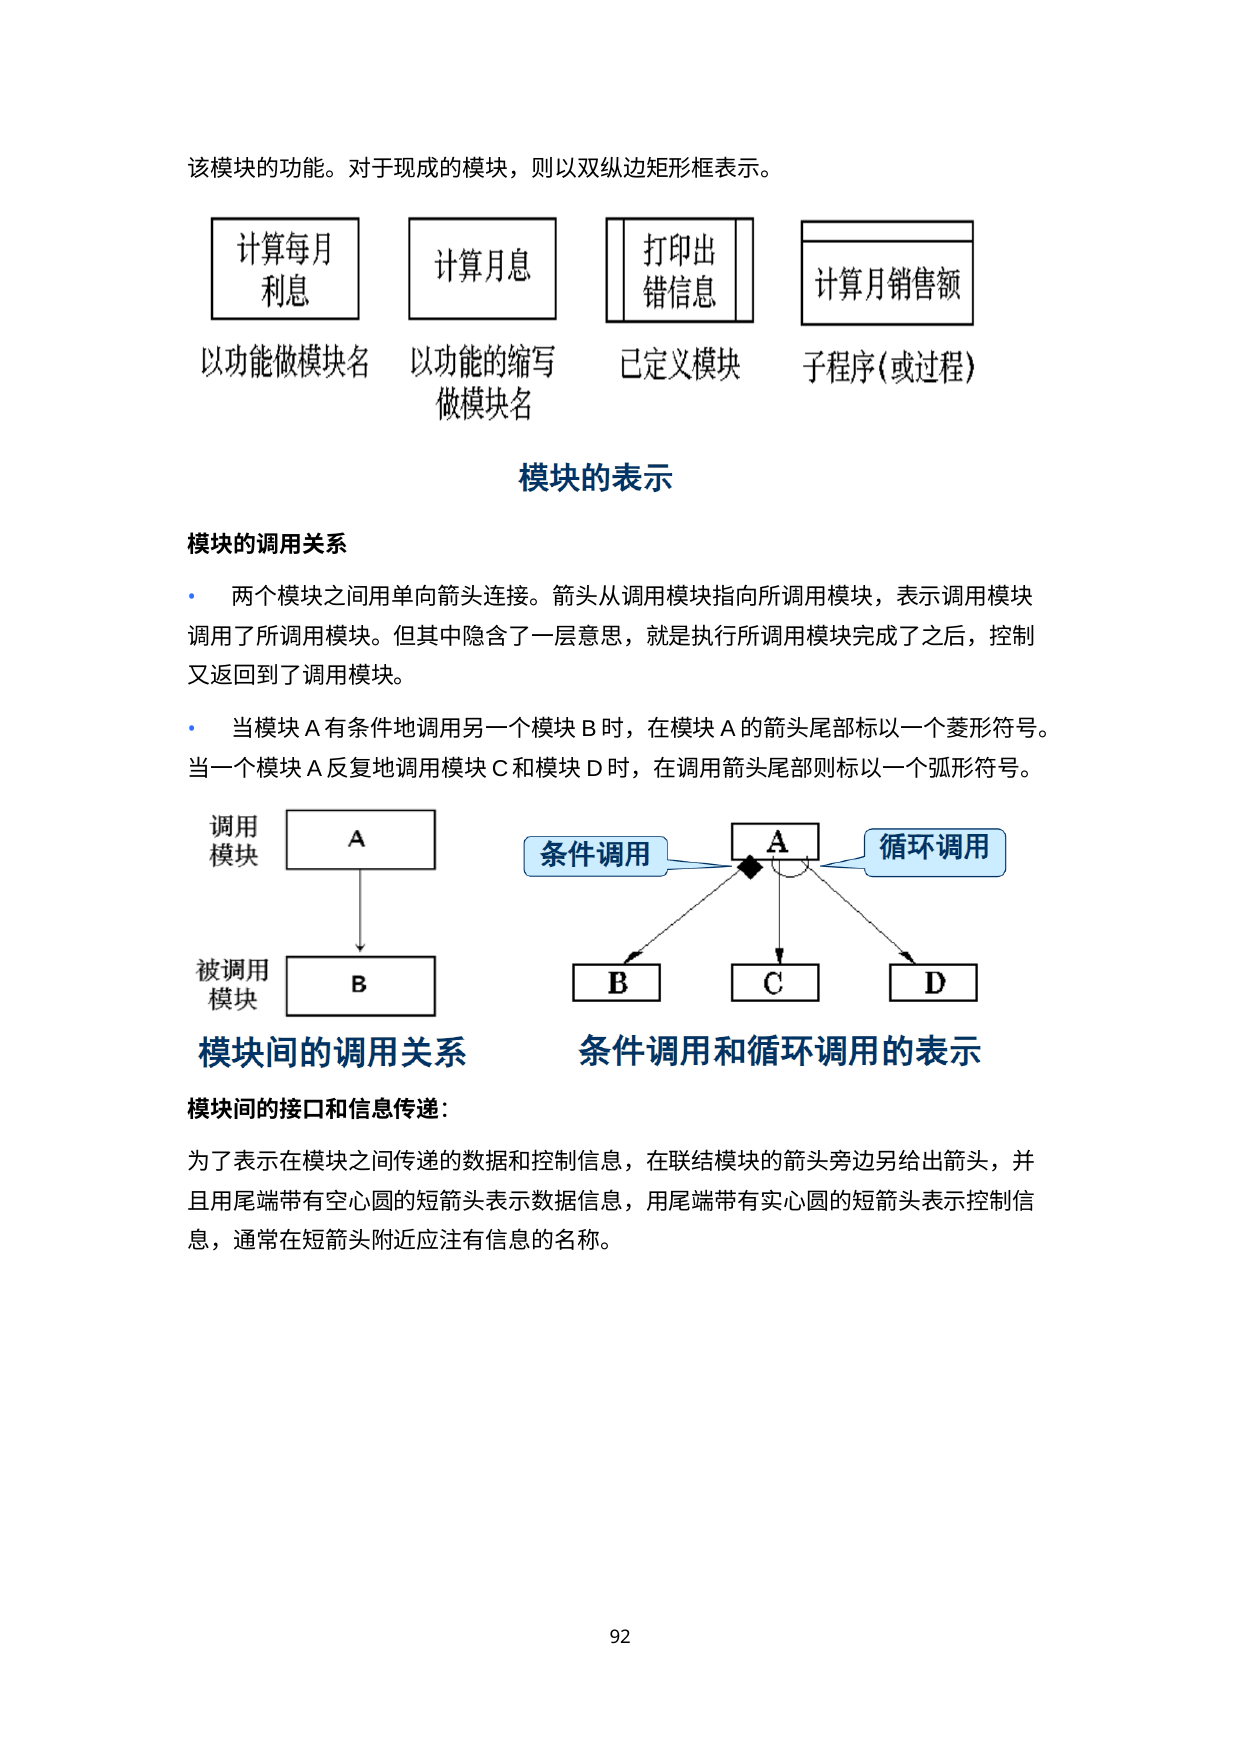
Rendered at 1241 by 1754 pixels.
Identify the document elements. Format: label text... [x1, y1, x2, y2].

picture [187, 202, 996, 507]
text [187, 150, 1053, 183]
text 模块间的接口和信息传递： [187, 1090, 1053, 1124]
list 两个模块之间用单向箭头连接。箭头从调用模块指向所调用模块，表示调用模块调用了所调用模块。但其中隐含了一层意思，就是执行所调用模块完成了之后，控制又返回到了调用模块。 [187, 578, 1053, 691]
picture [187, 801, 1013, 1072]
text 模块的调用关系 [187, 525, 1053, 559]
text 为了表示在模块之间传递的数据和控制信息，在联结模块的箭头旁边另给出箭头，并且用尾端带有空心圆的短箭头表示数据信息，用尾端带有实心圆的短箭头表示控制信息，通常在短箭头附近应注有信息的名称。 [187, 1143, 1053, 1256]
list 当模块A有条件地调用另一个模块B时，在模块A的箭头尾部标以一个菱形符号。当一个模块A反复地调用模块C和模块D时，在调用箭头尾部则标以一个弧形符号。 [187, 709, 1053, 783]
